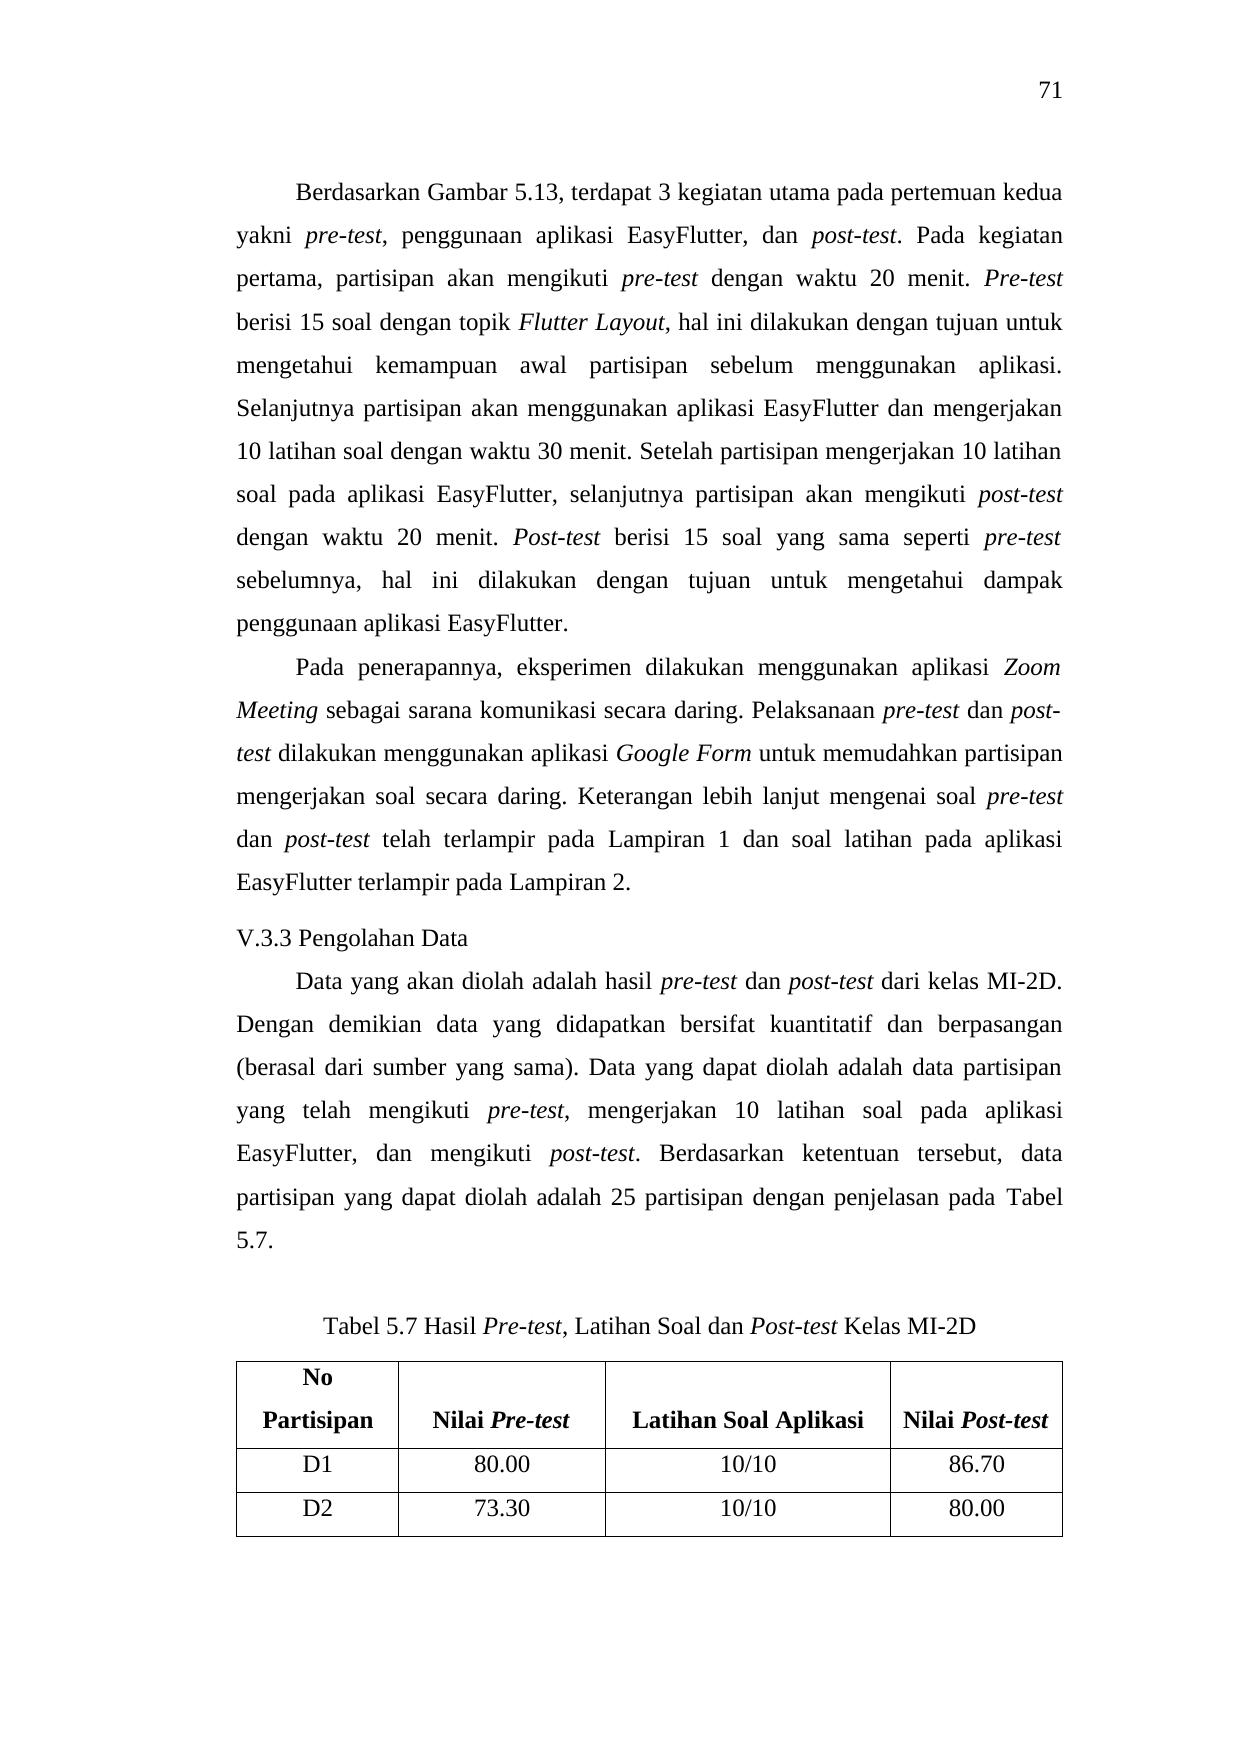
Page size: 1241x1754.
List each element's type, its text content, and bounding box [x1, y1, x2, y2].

text Data yang akan diolah adalah hasil pre-test dan post-test dari kelas MI-2D. Dengan demikian data yang didapatkan bersifat kuantitatif dan berpasangan (berasal dari sumber yang sama). Data yang dapat diolah adalah data partisipan yang telah mengikuti pre-test, mengerjakan 10 latihan soal pada aplikasi EasyFlutter, dan mengikuti post-test. Berdasarkan ketentuan tersebut, data partisipan yang dapat diolah adalah 25 partisipan dengan penjelasan pada Tabel 5.7. [236, 966, 1063, 1253]
table_header Nilai Post-test [891, 1362, 1062, 1448]
text Berdasarkan Gambar 5.13, terdapat 3 kegiatan utama pada pertemuan kedua yakni pre-test, penggunaan aplikasi EasyFlutter, dan post-test. Pada kegiatan pertama, partisipan akan mengikuti pre-test dengan waktu 20 menit. Pre-test berisi 15 soal dengan topik Flutter Layout, hal ini dilakukan dengan tujuan untuk mengetahui kemampuan awal partisipan sebelum menggunakan aplikasi. Selanjutnya partisipan akan menggunakan aplikasi EasyFlutter dan mengerjakan 10 latihan soal dengan waktu 30 menit. Setelah partisipan mengerjakan 10 latihan soal pada aplikasi EasyFlutter, selanjutnya partisipan akan mengikuti post-test dengan waktu 20 menit. Post-test berisi 15 soal yang sama seperti pre-test sebelumnya, hal ini dilakukan dengan tujuan untuk mengetahui dampak penggunaan aplikasi EasyFlutter. [236, 177, 1063, 637]
table_header Nilai Pre-test [399, 1362, 605, 1448]
text Tabel 5.7 Hasil Pre-test, Latihan Soal dan Post-test Kelas MI-2D [236, 1311, 1063, 1340]
table_cell 80.00 [891, 1493, 1062, 1536]
table_header No Partisipan [237, 1362, 398, 1448]
table_cell 10/10 [606, 1449, 890, 1492]
table_cell 73.30 [399, 1493, 605, 1536]
table_header Latihan Soal Aplikasi [606, 1362, 890, 1448]
table_cell 86.70 [891, 1449, 1062, 1492]
table_cell 10/10 [606, 1493, 890, 1536]
table_cell D1 [237, 1449, 398, 1492]
table_cell 80.00 [399, 1449, 605, 1492]
text Pada penerapannya, eksperimen dilakukan menggunakan aplikasi Zoom Meeting sebagai sarana komunikasi secara daring. Pelaksanaan pre-test dan post-test dilakukan menggunakan aplikasi Google Form untuk memudahkan partisipan mengerjakan soal secara daring. Keterangan lebih lanjut mengenai soal pre-test dan post-test telah terlampir pada Lampiran 1 dan soal latihan pada aplikasi EasyFlutter terlampir pada Lampiran 2. [236, 652, 1063, 896]
subtitle Pengolahan Data [236, 923, 1063, 952]
table_cell D2 [237, 1493, 398, 1536]
